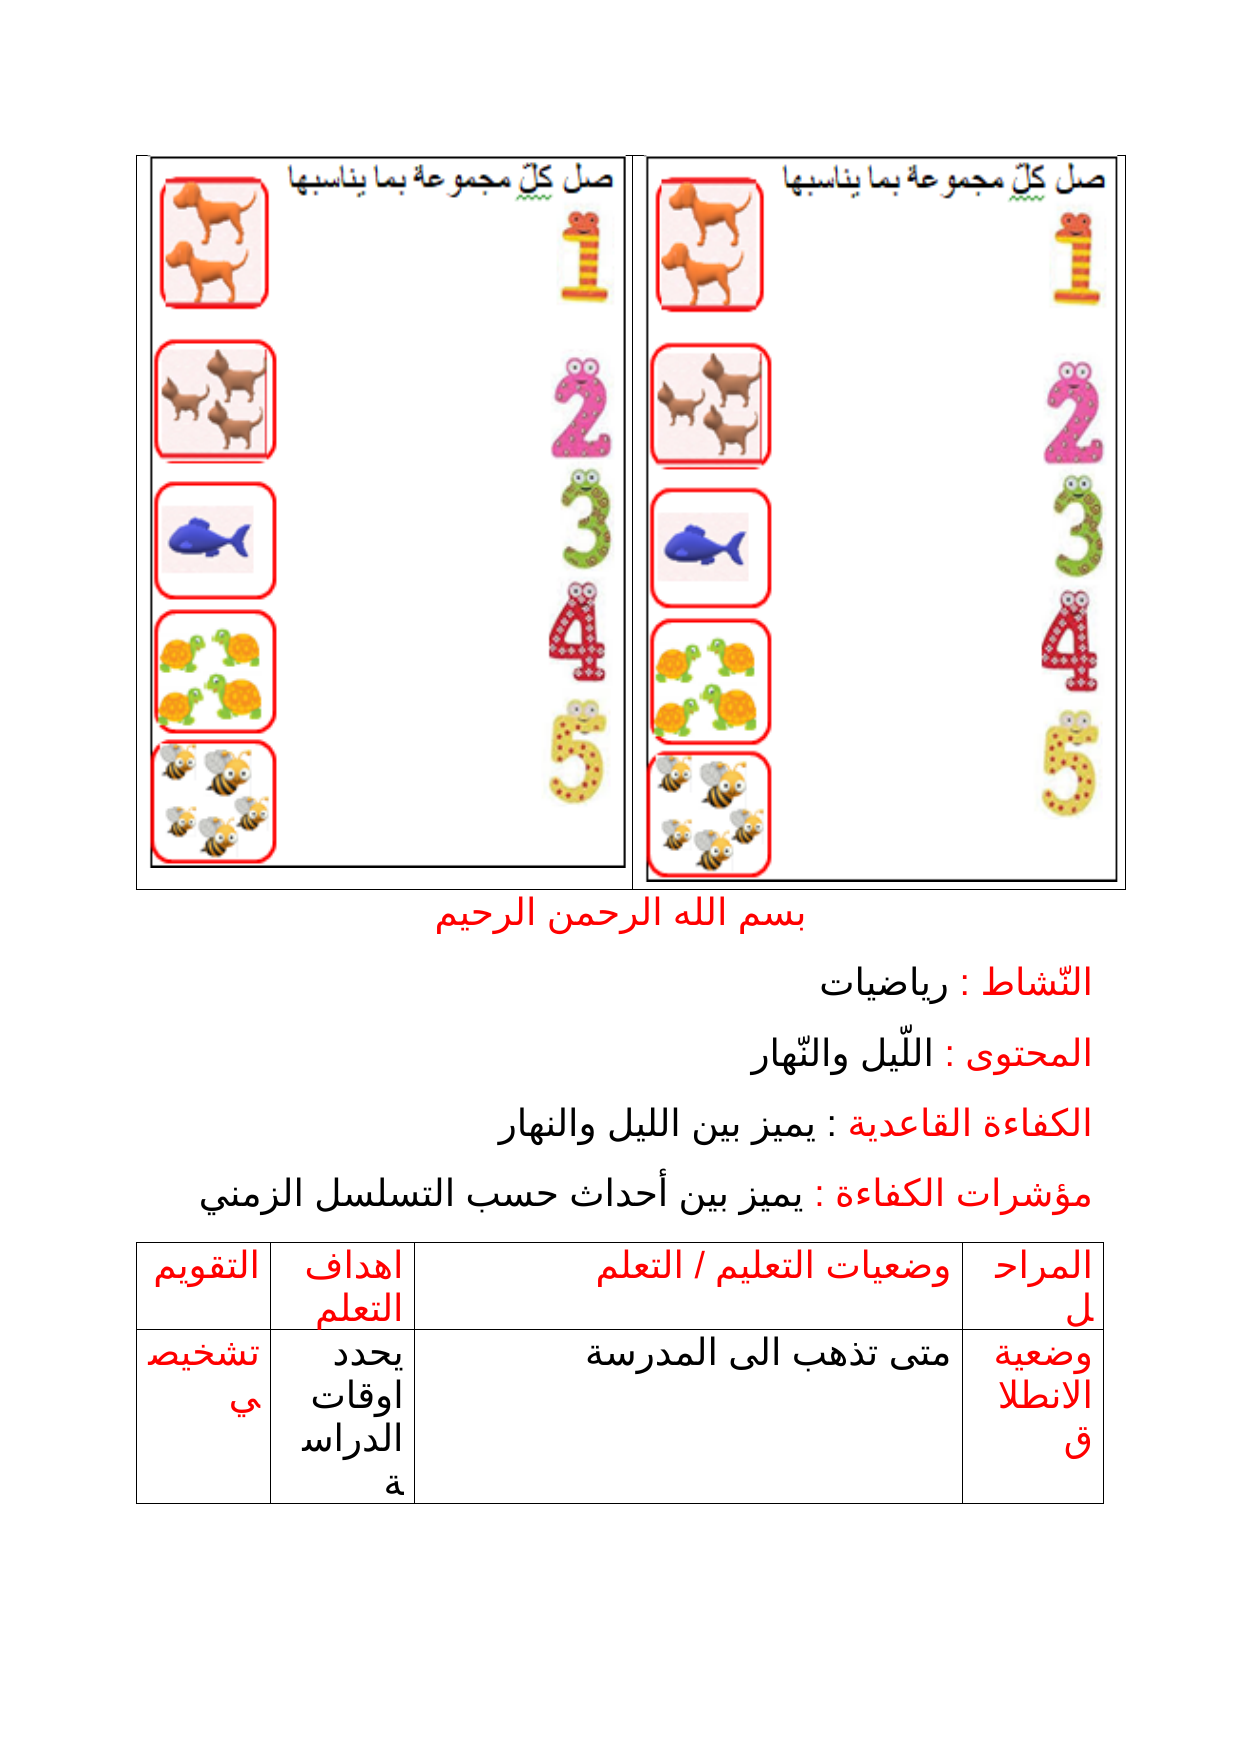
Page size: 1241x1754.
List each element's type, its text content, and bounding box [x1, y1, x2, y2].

picture [643, 155, 1118, 882]
table_cell [137, 156, 632, 889]
table_cell [633, 156, 1125, 889]
table_header المراحل [963, 1243, 1103, 1329]
text المحتوى : اللّيل والنّهار [148, 1031, 1093, 1074]
table_header وضعيات التعليم / التعلم [415, 1243, 962, 1329]
text مؤشرات الكفاءة : يميز بين أحداث حسب التسلسل الزمني [148, 1172, 1093, 1215]
table_cell تشخيصي [137, 1330, 270, 1503]
text بسم الله الرحمن الرحيم [148, 890, 1093, 933]
text النّشاط : رياضيات [148, 960, 1093, 1003]
text الكفاءة القاعدية : يميز بين الليل والنهار [148, 1101, 1093, 1144]
table_cell متى تذهب الى المدرسة [415, 1330, 962, 1503]
table_header التقويم [137, 1243, 270, 1329]
picture [147, 155, 626, 868]
table_header اهداف التعلم [271, 1243, 414, 1329]
table_cell يحدد اوقات الدراسة [271, 1330, 414, 1503]
table_cell وضعية الانطلاق [963, 1330, 1103, 1503]
